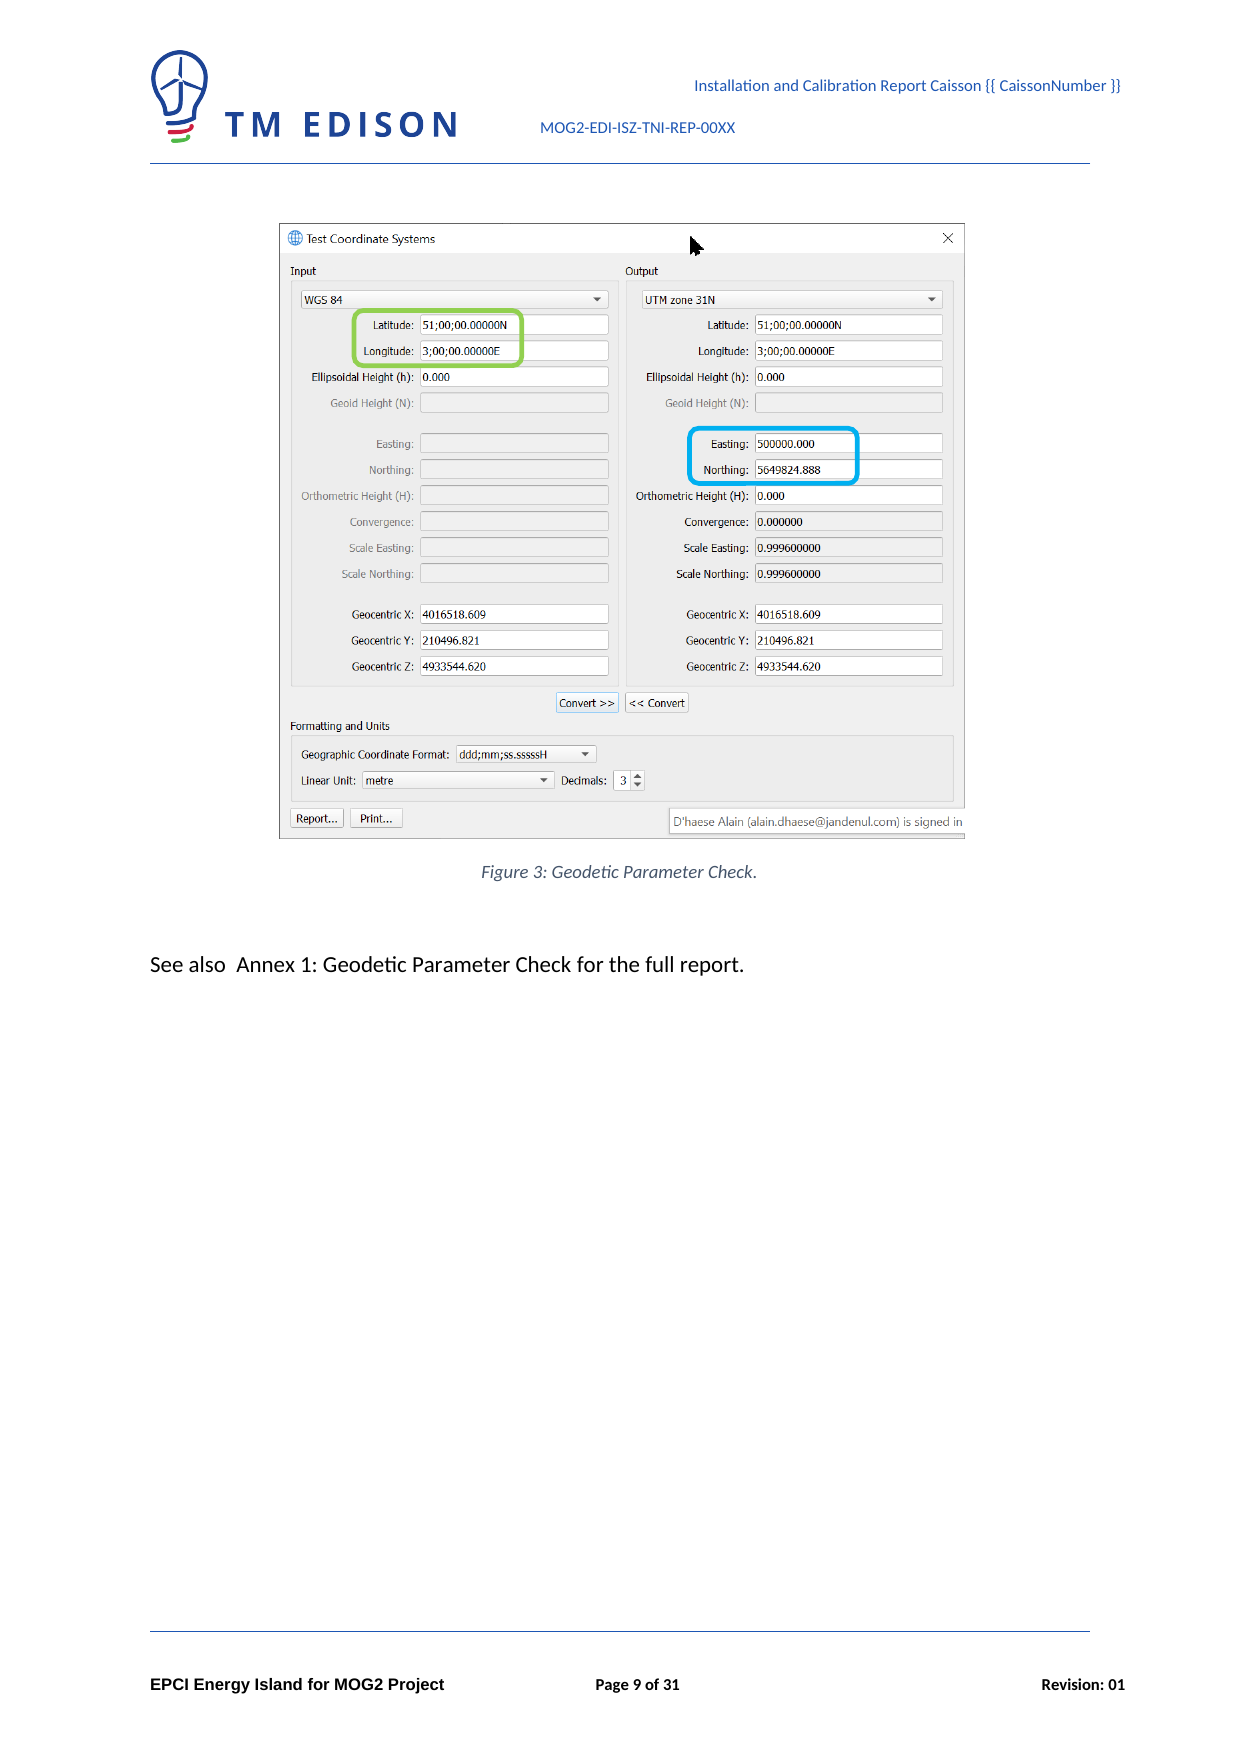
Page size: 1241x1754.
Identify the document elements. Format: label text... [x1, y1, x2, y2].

text Figure 3: Geodetic Parameter Check. [150, 860, 1090, 883]
text See also Annex 1: Geodetic Parameter Check for the full report. [150, 951, 1090, 979]
picture [279, 223, 965, 839]
picture [151, 50, 464, 149]
